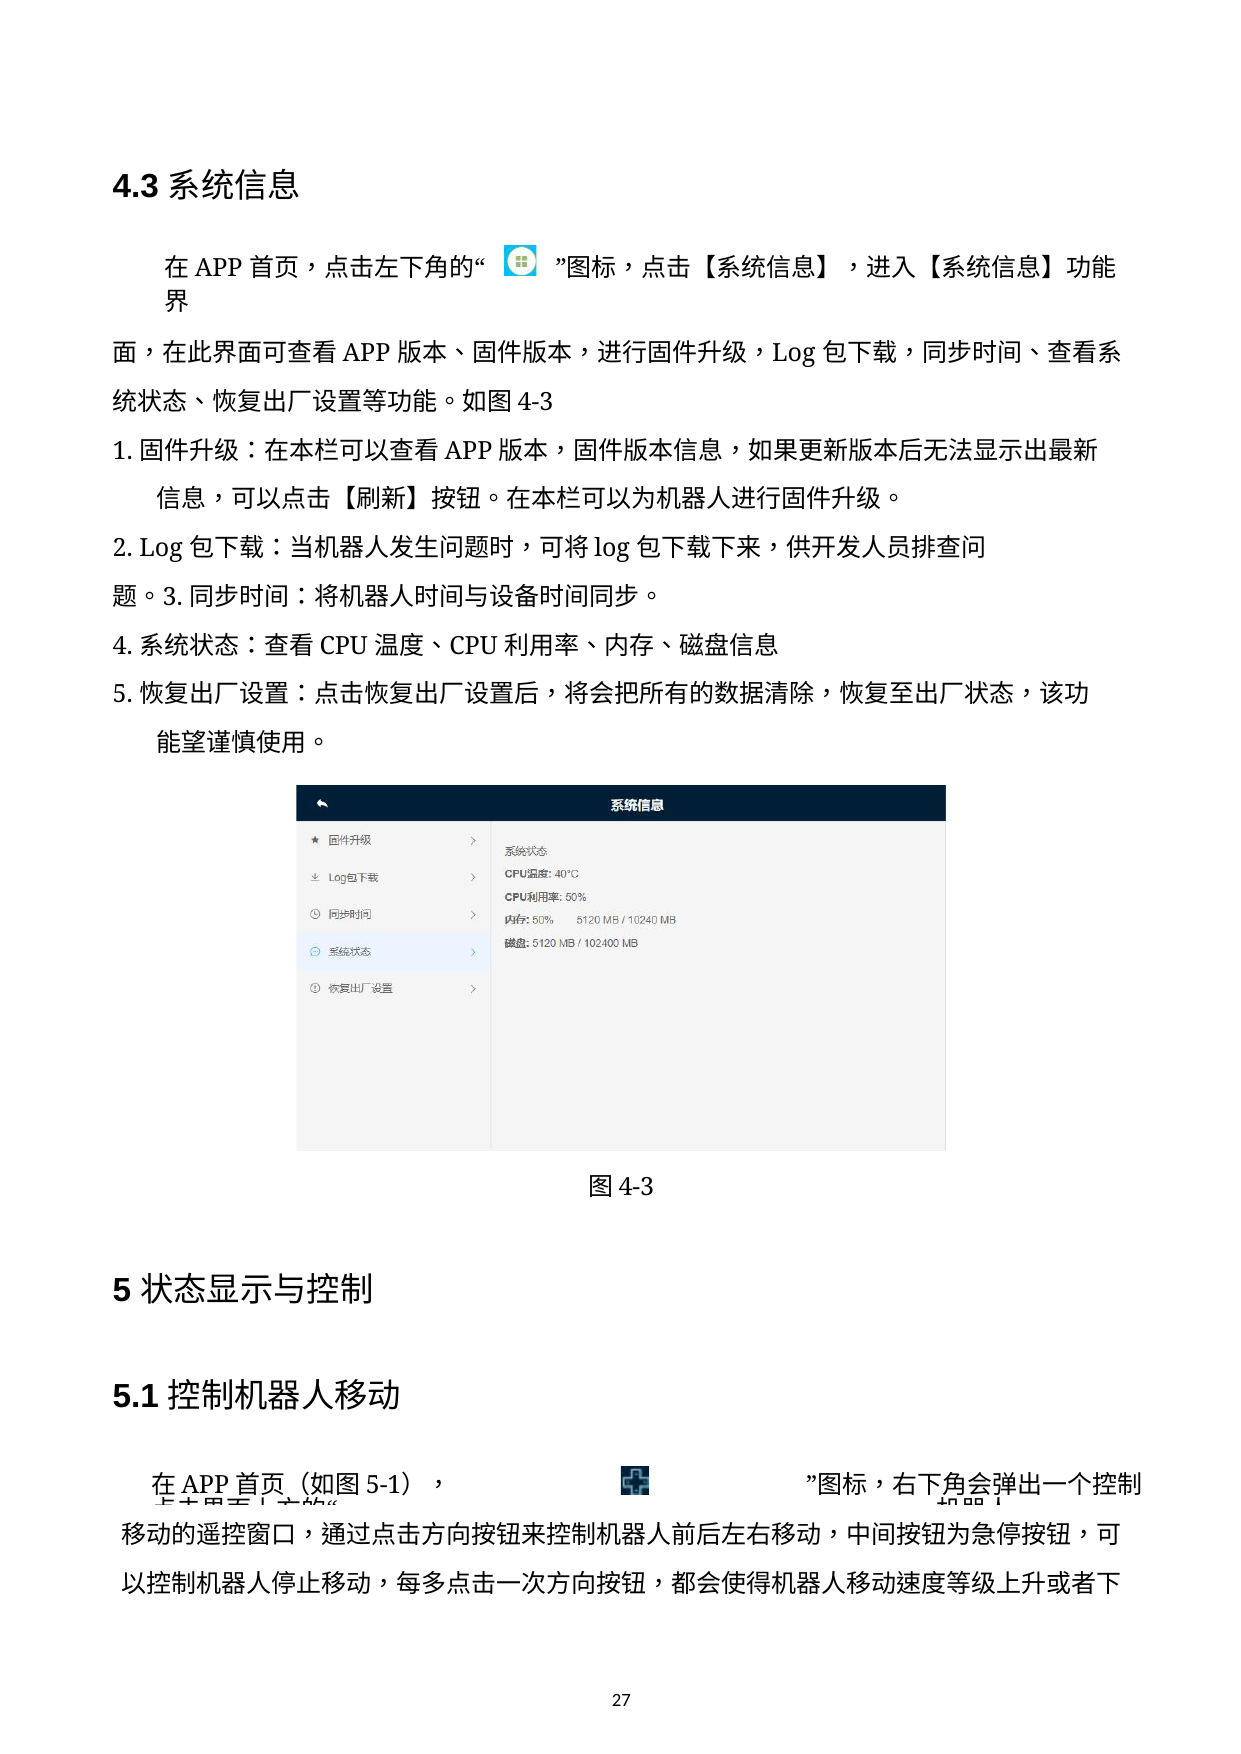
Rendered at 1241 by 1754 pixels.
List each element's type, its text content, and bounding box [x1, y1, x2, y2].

picture [296, 785, 946, 1151]
text 4.3 系统信息 [112, 159, 1130, 207]
table_header [465, 1460, 804, 1504]
picture [620, 1466, 649, 1495]
text 2. Log 包下载：当机器人发生问题时，可将log 包下载下来，供开发人员排查问题。3. 同步时间：将机器人时间与设备时间同步。 [112, 518, 1055, 615]
text 5 状态显示与控制 [112, 1263, 1130, 1311]
text 图4-3 [112, 1175, 1130, 1200]
table_header ”图标，右下角会弹出一个控制机器人 [804, 1460, 1143, 1504]
text 4. 系统状态：查看CPU 温度、CPU 利用率、内存、磁盘信息 5. 恢复出厂设置：点击恢复出厂设置后，将会把所有的数据清除，恢复至出厂状态，该功 能望谨慎使用。 [112, 615, 1130, 761]
text 在APP 首页，点击左下角的“”图标，点击【系统信息】，进入【系统信息】功能界 [164, 245, 1130, 317]
text 移动的遥控窗口，通过点击方向按钮来控制机器人前后左右移动，中间按钮为急停按钮，可以控制机器人停止移动，每多点击一次方向按钮，都会使得机器人移动速度等级上升或者下 [112, 1505, 1130, 1602]
text 27 [112, 1686, 1130, 1711]
picture [504, 245, 537, 276]
table_header 在APP 首页（如图5-1），点击界面上方的“ [126, 1460, 465, 1504]
text 5.1 控制机器人移动 [112, 1369, 1130, 1417]
text 面，在此界面可查看APP 版本、固件版本，进行固件升级，Log 包下载，同步时间、查看系统状态、恢复出厂设置等功能。如图4-3 1. 固件升级：在本栏可以查看APP 版本，固件版本信息，如果更新版本后无法显示出最新 信息，可以点击【刷新】按钮。在本栏可以为机器人进行固件升级。 [112, 323, 1130, 518]
